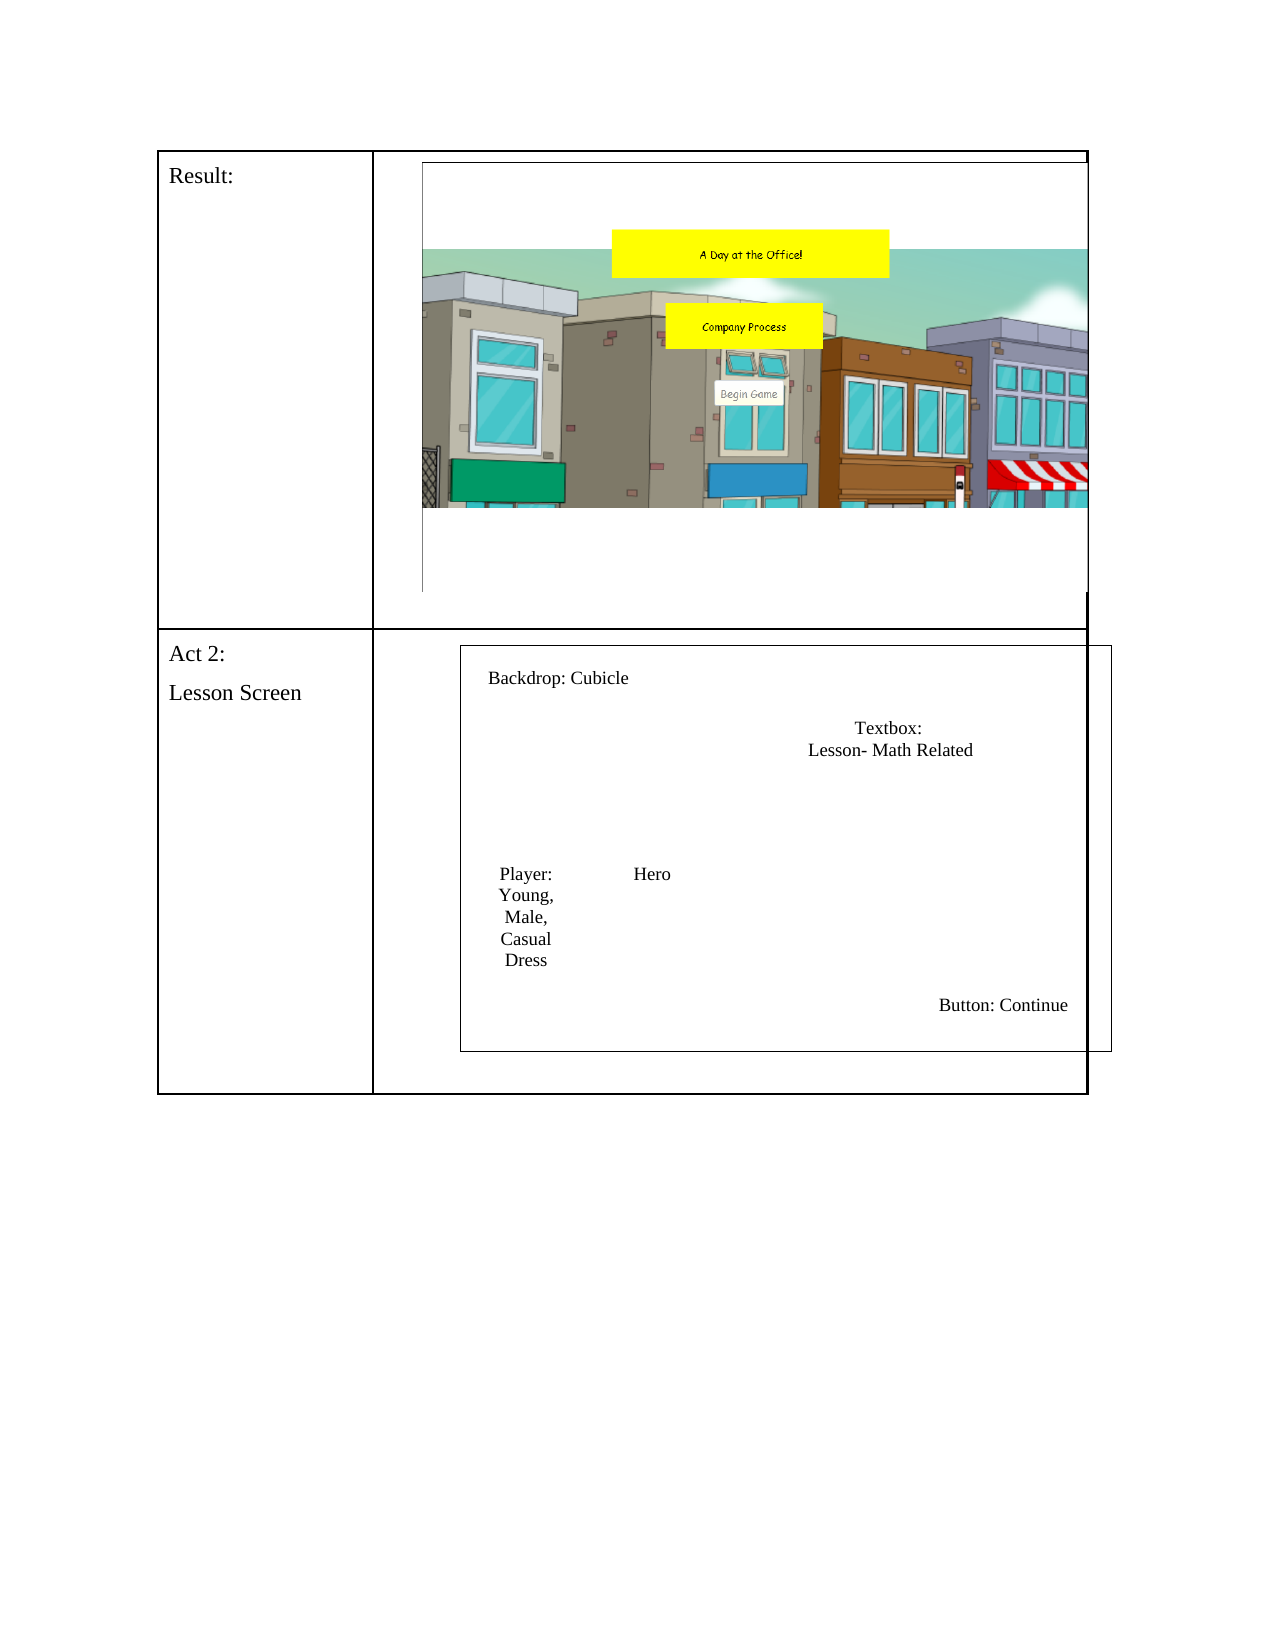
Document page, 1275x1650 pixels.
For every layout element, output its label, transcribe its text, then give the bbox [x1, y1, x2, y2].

table_cell [374, 630, 1086, 1092]
picture [420, 162, 1088, 592]
table_cell Result: [159, 152, 372, 627]
table_cell Act 2: Lesson Screen [159, 630, 372, 1092]
table_cell [374, 152, 1086, 627]
